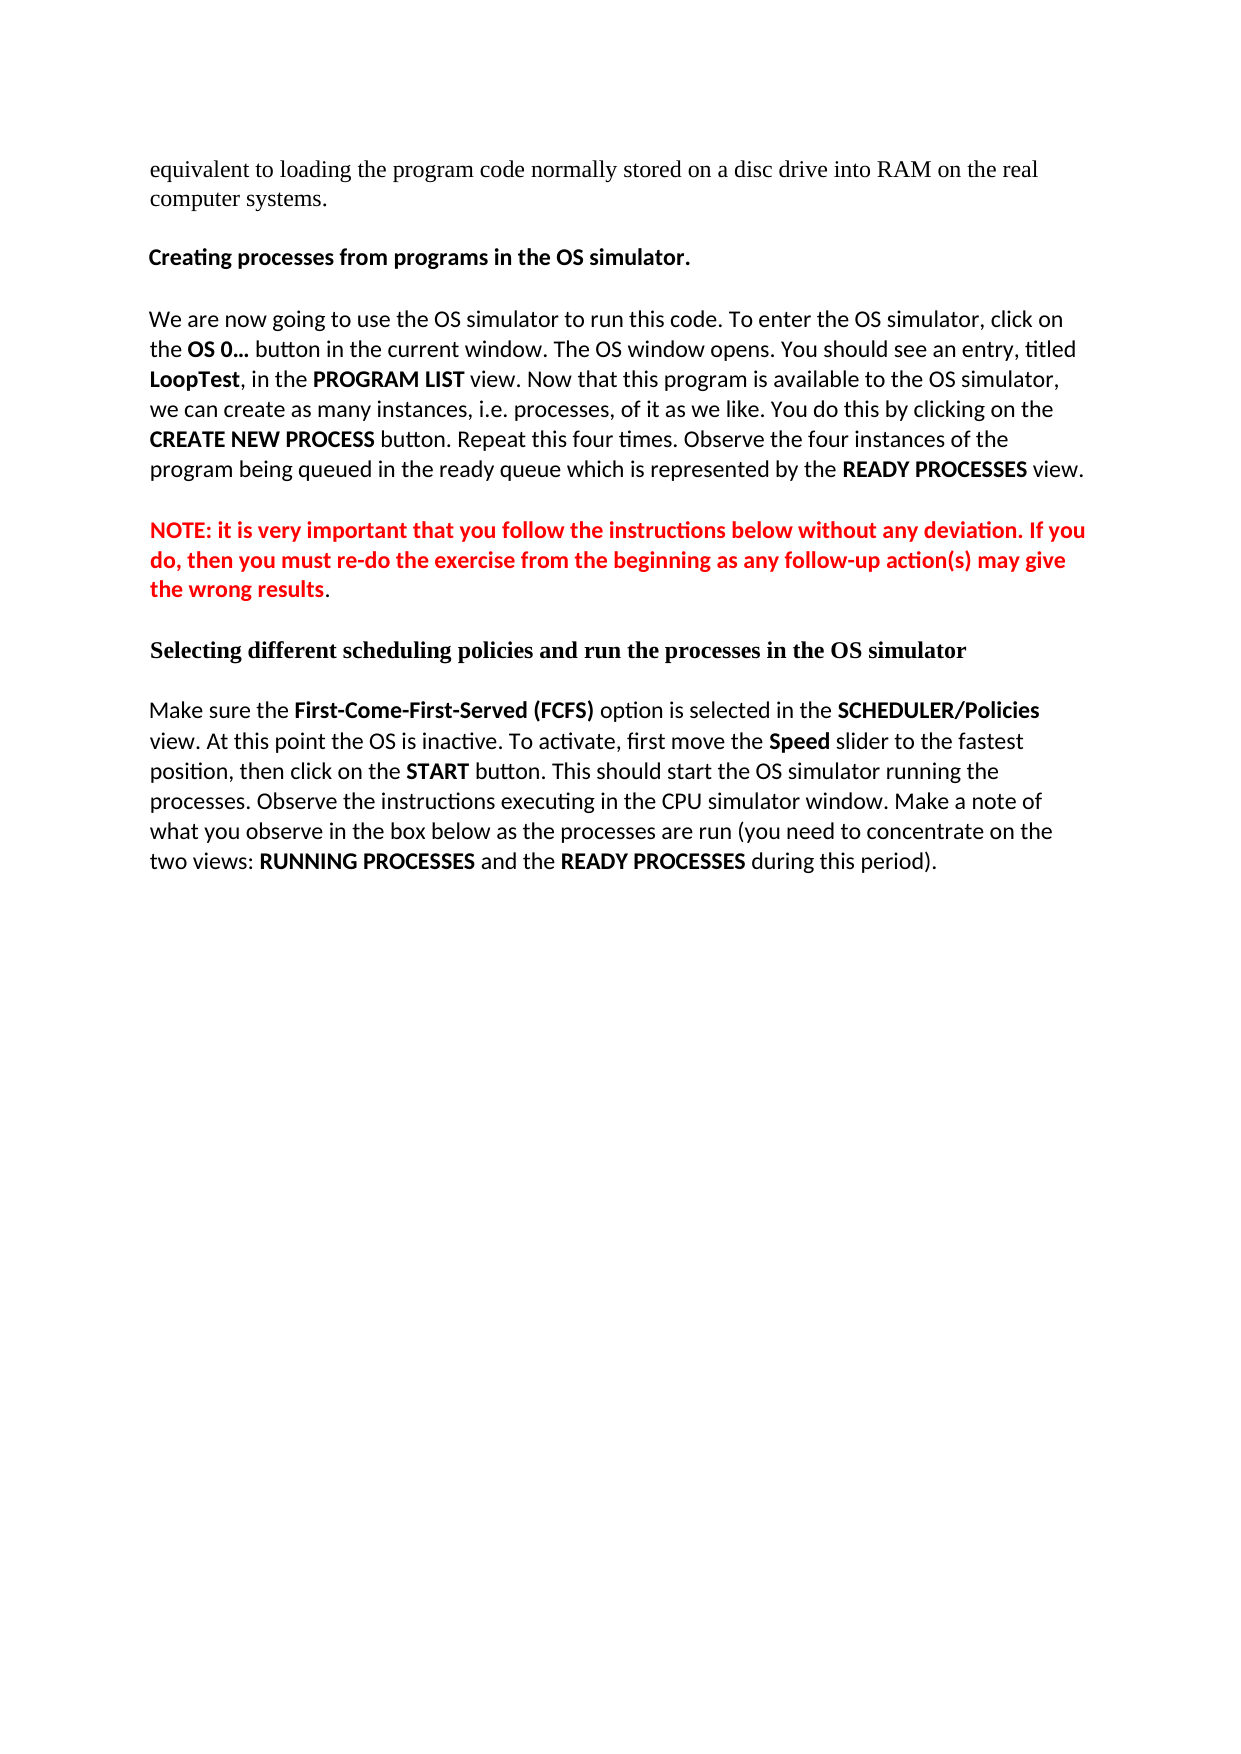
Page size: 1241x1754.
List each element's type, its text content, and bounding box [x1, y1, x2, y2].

text Creating processes from programs in the OS simulator. [148, 242, 1087, 272]
text We are now going to use the OS simulator to run this code. To enter the OS simulator, click on the OS 0… button in the current window. The OS window opens. You should see an entry, titled LoopTest, in the PROGRAM LIST view. Now that this program is available to the OS simulator, we can create as many instances, i.e. processes, of it as we like. You do this by clicking on the CREATE NEW PROCESS button. Repeat this four times. Observe the four instances of the program being queued in the ready queue which is represented by the READY PROCESSES view. [148, 304, 1087, 484]
text NOTE: it is very important that you follow the instructions below without any deviation. If you do, then you must re-do the exercise from the beginning as any follow-up action(s) may give the wrong results. [150, 515, 1087, 603]
text Make sure the First-Come-First-Served (FCFS) option is selected in the SCHEDULER/Policies view. At this point the OS is inactive. To activate, first move the Speed slider to the fastest position, then click on the START button. This should start the OS simulator running the processes. Observe the instructions executing in the CPU simulator window. Make a note of what you observe in the box below as the processes are run (you need to concentrate on the two views: RUNNING PROCESSES and the READY PROCESSES during this period). [148, 696, 1076, 875]
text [148, 156, 1087, 211]
text Selecting different scheduling policies and run the processes in the OS simulator [150, 636, 1087, 663]
